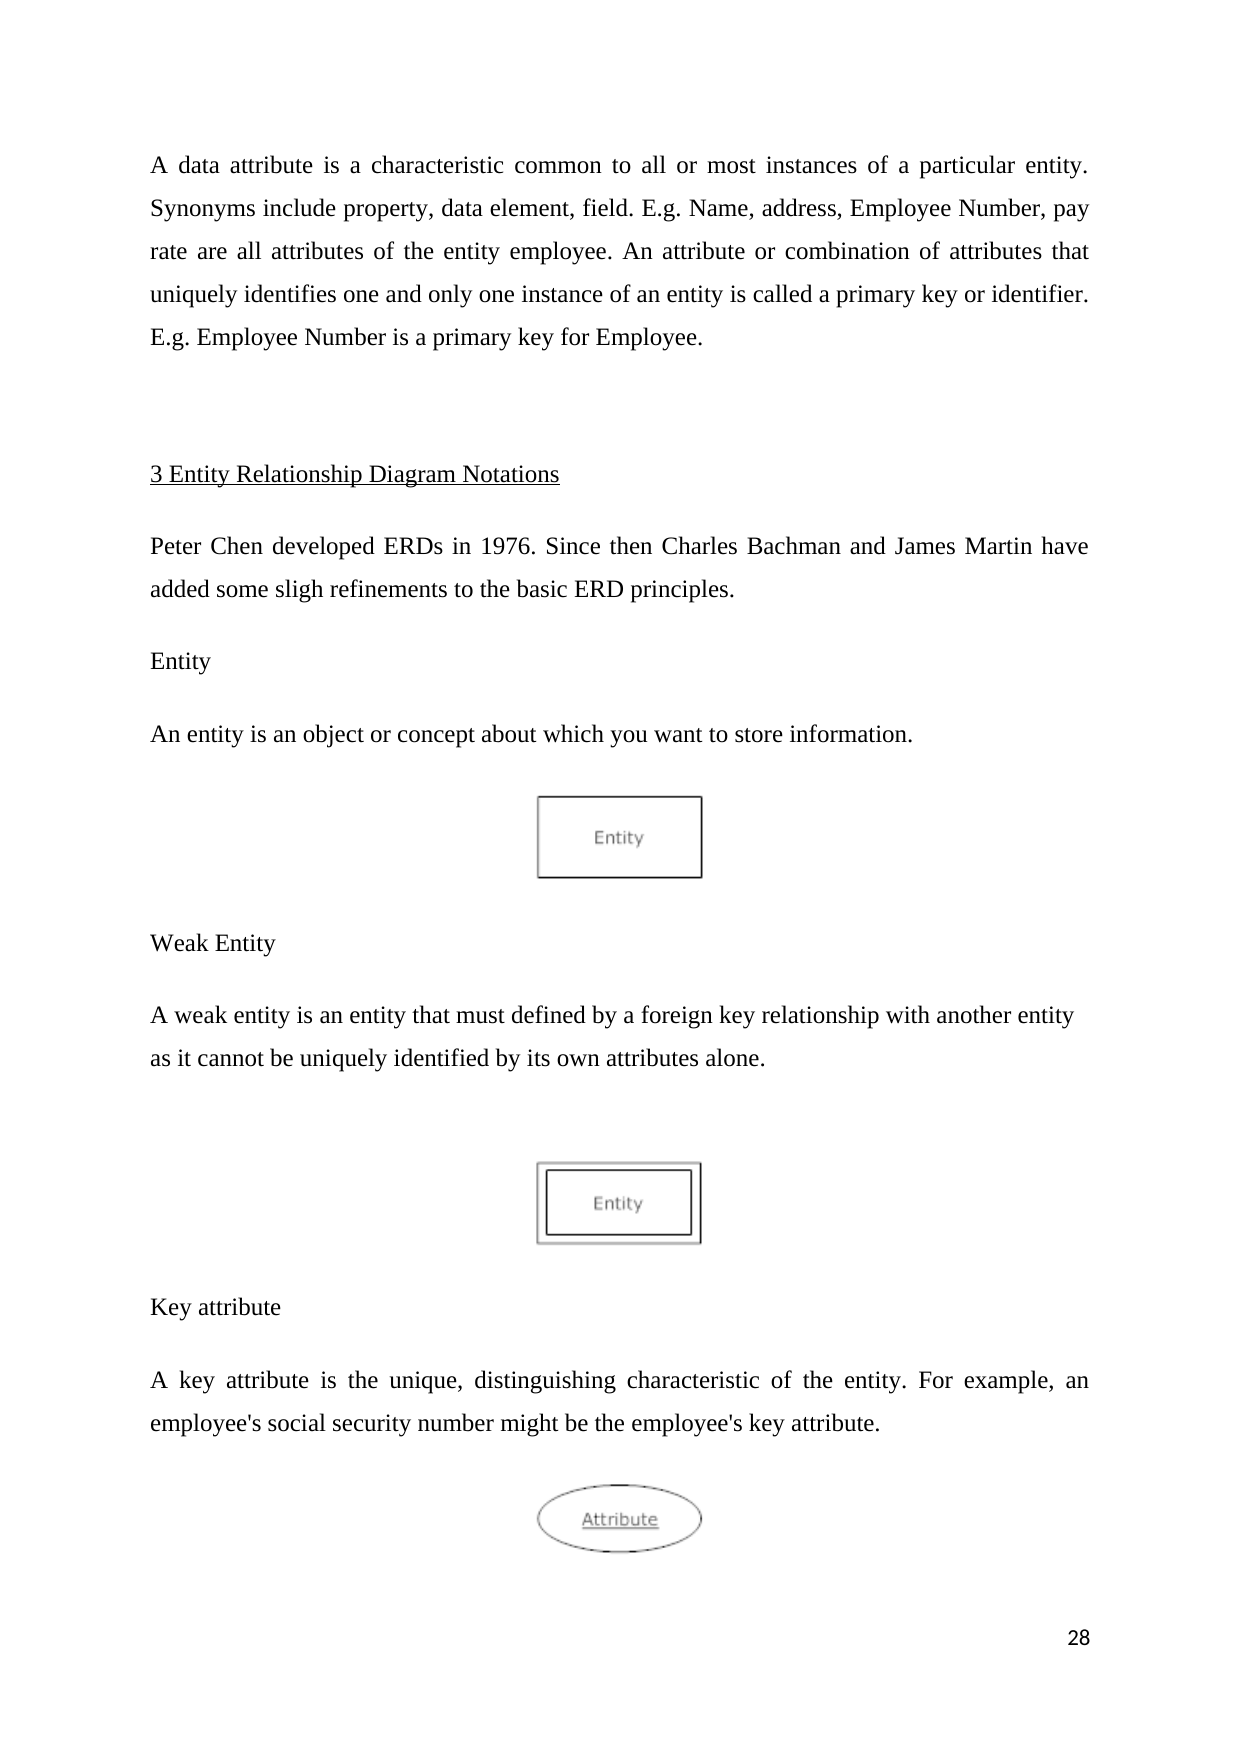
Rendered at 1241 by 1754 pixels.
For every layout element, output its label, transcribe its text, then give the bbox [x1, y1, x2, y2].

picture [531, 791, 709, 885]
text A weak entity is an entity that must defined by a foreign key relationship with another entity as it cannot be uniquely identified by its own attributes alone. [150, 1000, 1090, 1114]
text Key attribute [150, 1292, 1090, 1321]
text 3 Entity Relationship Diagram Notations [150, 459, 1090, 487]
text Peter Chen developed ERDs in 1976. Since then Charles Bachman and James Martin have added some sligh refinements to the basic ERD principles. [150, 531, 1090, 603]
text An entity is an object or concept about which you want to store information. [150, 719, 1090, 747]
text Weak Entity [150, 928, 1090, 957]
text Entity [150, 646, 1090, 675]
picture [531, 1480, 710, 1559]
text A key attribute is the unique, distinguishing characteristic of the entity. For example, an employee's social security number might be the employee's key attribute. [150, 1365, 1090, 1437]
picture [532, 1157, 708, 1250]
text A data attribute is a characteristic common to all or most instances of a particular entity. Synonyms include property, data element, field. E.g. Name, address, Employee Number, pay rate are all attributes of the entity employee. An attribute or combination of attributes that uniquely identifies one and only one instance of an entity is called a primary key or identifier. E.g. Employee Number is a primary key for Employee. [150, 150, 1090, 351]
